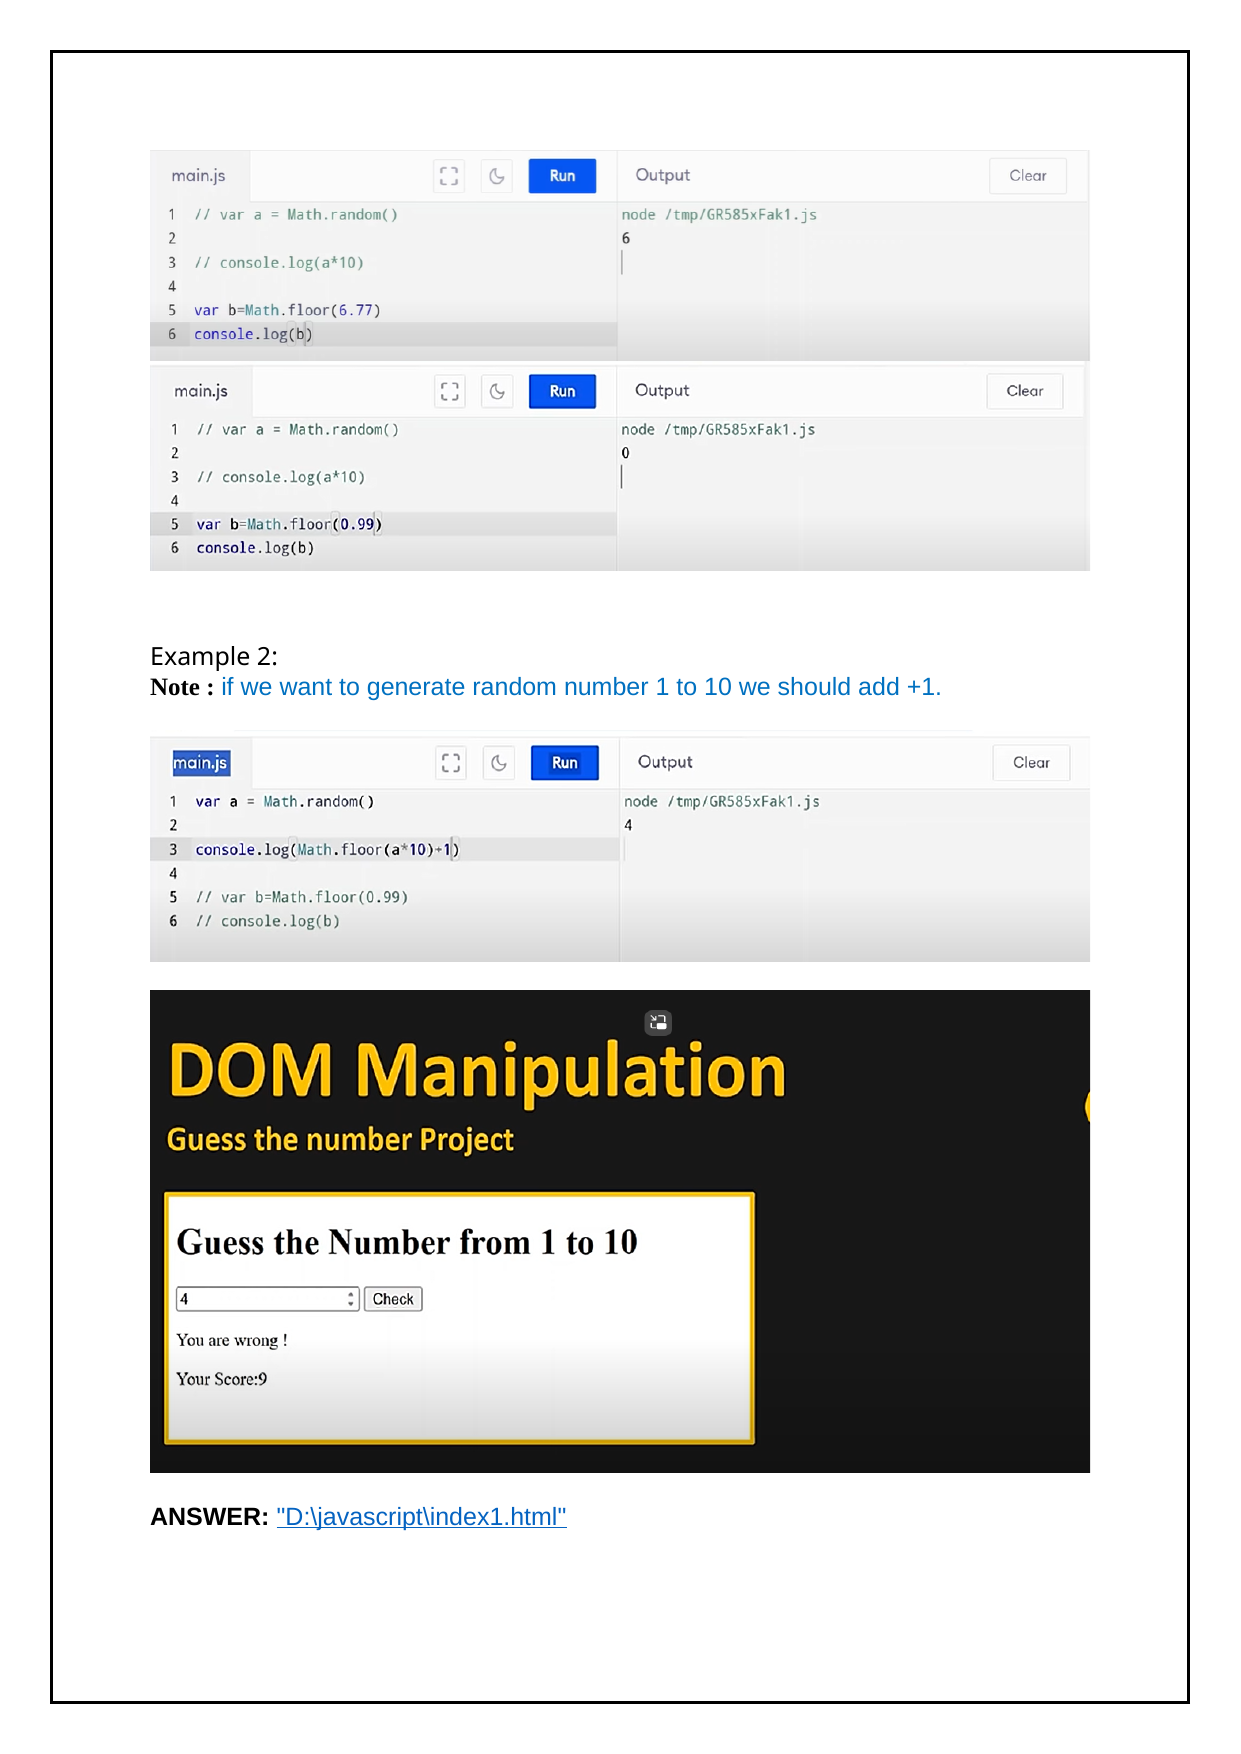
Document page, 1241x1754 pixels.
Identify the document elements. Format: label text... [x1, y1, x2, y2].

text Example 2: [150, 638, 1090, 672]
text Note : if we want to generate random number 1 to 10 we should add +1. [150, 672, 1090, 701]
picture [150, 990, 1091, 1473]
picture [150, 150, 1091, 571]
text ANSWER: "D:\javascript\index1.html" [150, 1502, 1090, 1530]
picture [150, 730, 1091, 962]
